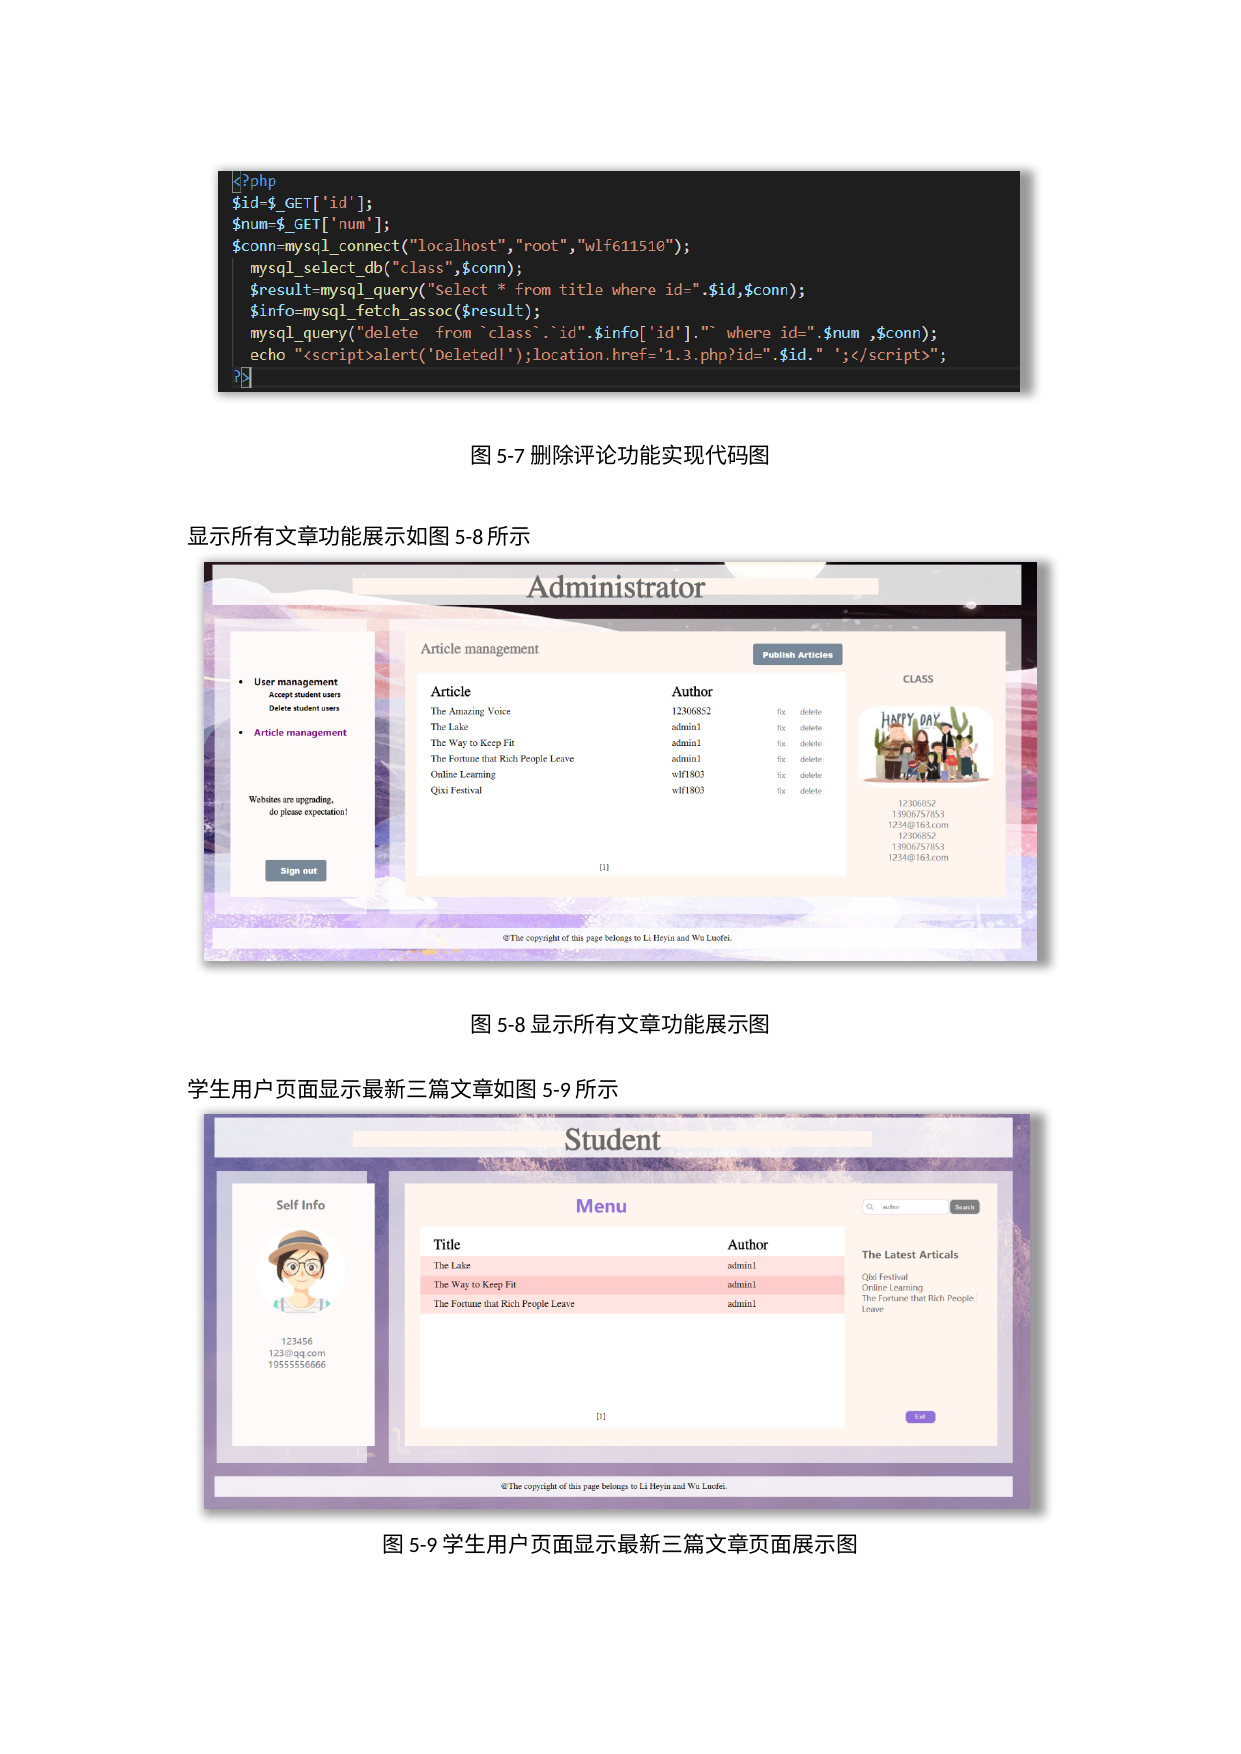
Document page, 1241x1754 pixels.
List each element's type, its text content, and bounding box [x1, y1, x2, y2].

text 图5-9 学生用户页面显示最新三篇文章页面展示图 [187, 1526, 1053, 1559]
text 显示所有文章功能展示如图5-8所示 [187, 519, 1053, 551]
text 图5-7 删除评论功能实现代码图 [187, 438, 1053, 470]
picture [204, 1114, 1030, 1509]
text 学生用户页面显示最新三篇文章如图5-9所示 [187, 1071, 1053, 1104]
picture [218, 171, 1020, 392]
picture [204, 562, 1037, 961]
